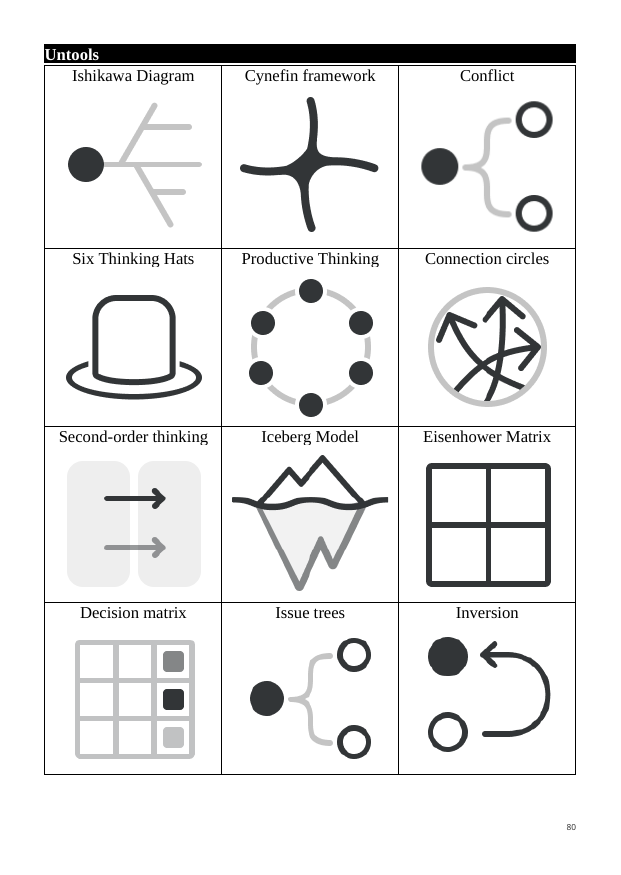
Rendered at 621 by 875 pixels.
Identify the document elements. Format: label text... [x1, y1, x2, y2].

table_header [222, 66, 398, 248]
picture [405, 85, 569, 248]
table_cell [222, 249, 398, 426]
picture [231, 267, 389, 426]
picture [54, 267, 213, 426]
picture [232, 445, 389, 602]
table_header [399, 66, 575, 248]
picture [408, 445, 566, 602]
picture [415, 622, 559, 766]
picture [230, 85, 390, 245]
picture [54, 85, 213, 243]
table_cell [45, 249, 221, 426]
picture [55, 445, 212, 602]
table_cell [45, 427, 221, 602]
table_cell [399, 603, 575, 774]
picture [408, 267, 566, 426]
picture [57, 622, 209, 774]
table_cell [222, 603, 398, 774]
subtitle Untools [44, 44, 576, 63]
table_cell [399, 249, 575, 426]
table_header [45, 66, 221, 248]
picture [234, 622, 386, 774]
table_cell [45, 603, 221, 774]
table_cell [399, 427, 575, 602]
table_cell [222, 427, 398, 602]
